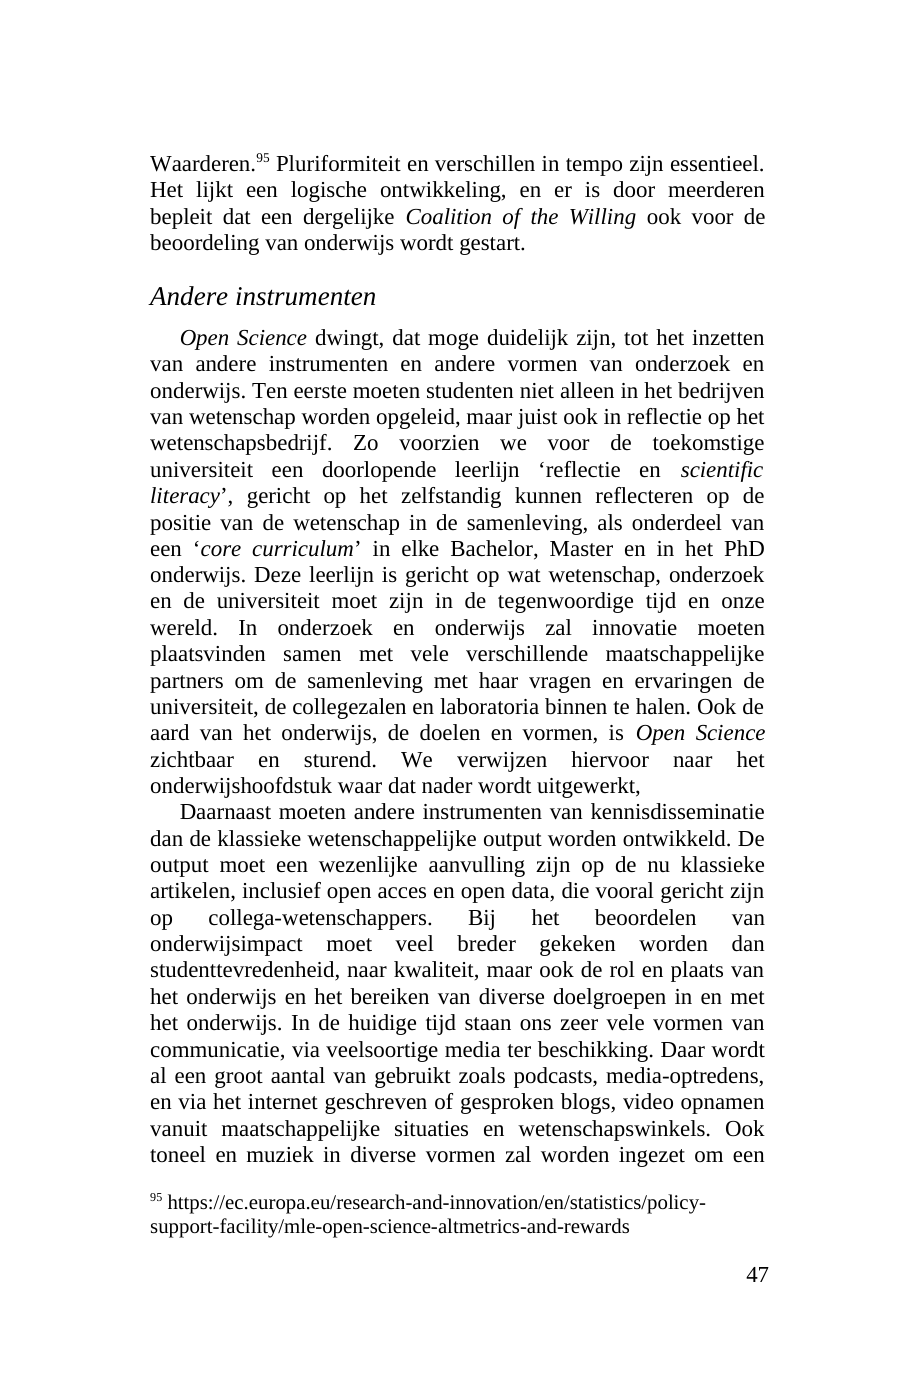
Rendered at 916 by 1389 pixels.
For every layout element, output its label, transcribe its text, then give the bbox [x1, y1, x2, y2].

subtitle Andere instrumenten [150, 280, 766, 312]
text Open Science dwingt, dat moge duidelijk zijn, tot het inzetten van andere instrumenten en andere vormen van onderzoek en onderwijs. Ten eerste moeten studenten niet alleen in het bedrijven van wetenschap worden opgeleid, maar juist ook in reflectie op het wetenschapsbedrijf. Zo voorzien we voor de toekomstige universiteit een doorlopende leerlijn ‘reflectie en scientific literacy’, gericht op het zelfstandig kunnen reflecteren op de positie van de wetenschap in de samenleving, als onderdeel van een ‘core curriculum’ in elke Bachelor, Master en in het PhD onderwijs. Deze leerlijn is gericht op wat wetenschap, onderzoek en de universiteit moet zijn in de tegenwoordige tijd en onze wereld. In onderzoek en onderwijs zal innovatie moeten plaatsvinden samen met vele verschillende maatschappelijke partners om de samenleving met haar vragen en ervaringen de universiteit, de collegezalen en laboratoria binnen te halen. Ook de aard van het onderwijs, de doelen en vormen, is Open Science zichtbaar en sturend. We verwijzen hiervoor naar het onderwijshoofdstuk waar dat nader wordt uitgewerkt, [150, 324, 766, 798]
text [150, 150, 766, 255]
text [150, 798, 766, 1167]
